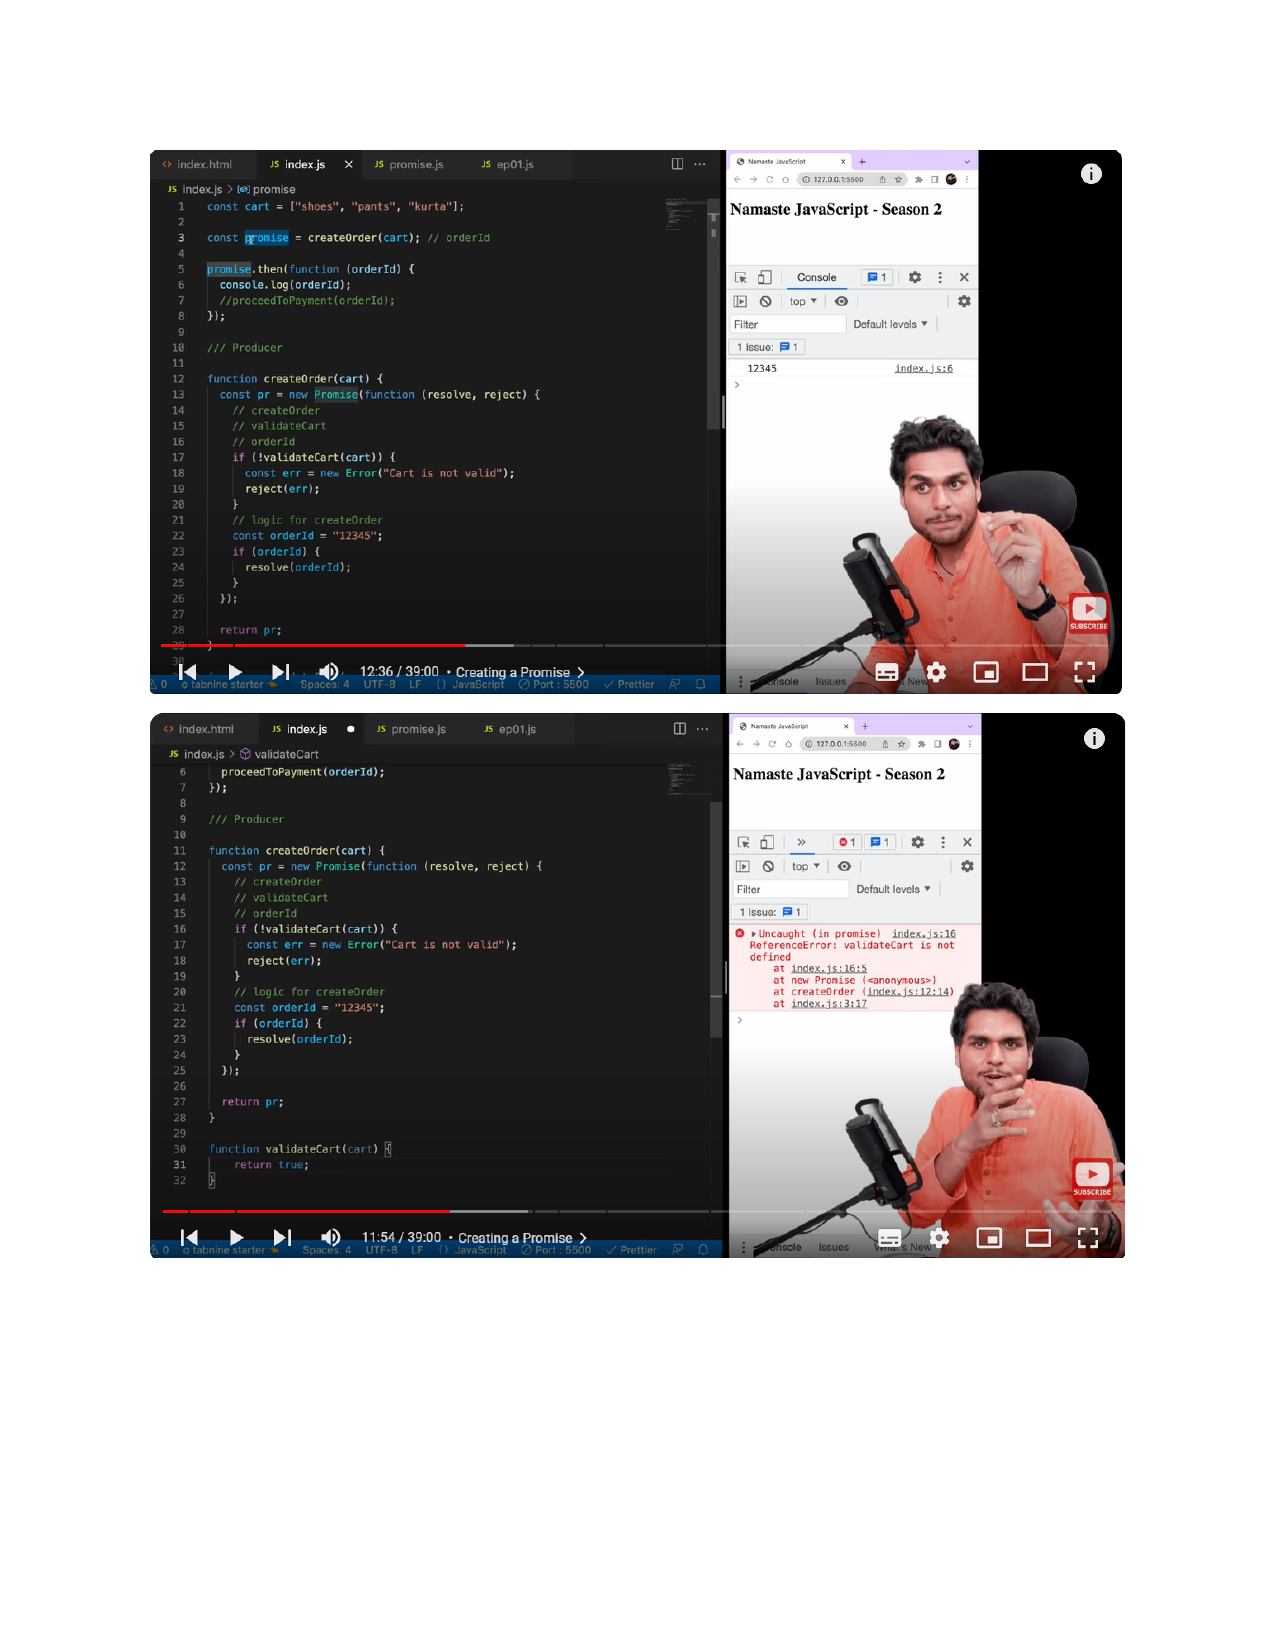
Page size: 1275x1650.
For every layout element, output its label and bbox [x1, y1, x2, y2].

picture [150, 712, 1125, 1258]
picture [150, 150, 1125, 694]
